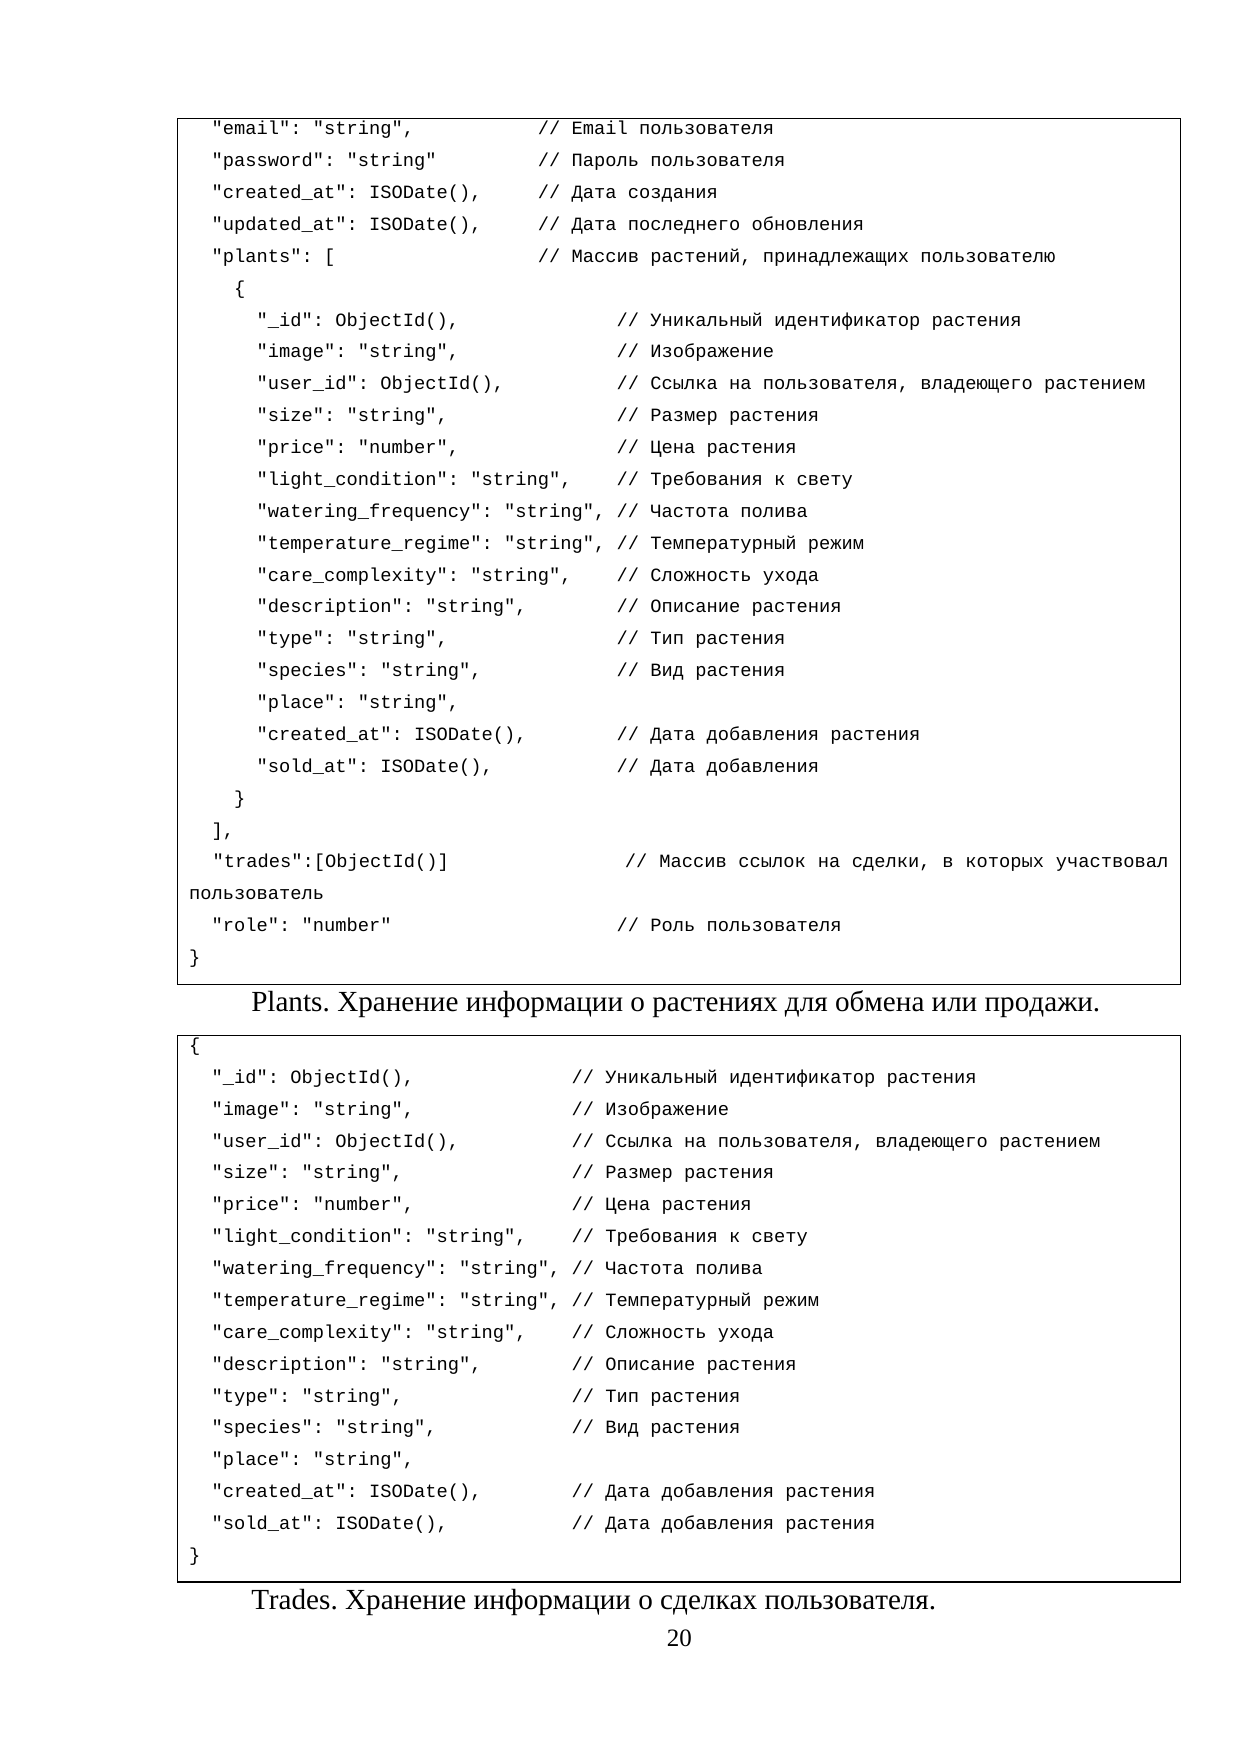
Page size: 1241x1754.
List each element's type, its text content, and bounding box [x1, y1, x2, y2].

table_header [178, 119, 1180, 983]
text Trades. Хранение информации о сделках пользователя. [177, 1583, 1181, 1616]
text Plants. Хранение информации о растениях для обмена или продажи. [177, 985, 1181, 1018]
table_header { "_id": ObjectId(), // Уникальный идентификатор растения "image": "string", // Изображение "user_id": ObjectId(), // Ссылка на пользователя, владеющего растением "size": "string", // Размер растения "price": "number", // Цена растения "light_condition": "string", // Требования к свету "watering_frequency": "string", // Частота полива "temperature_regime": "string", // Температурный режим "care_complexity": "string", // Сложность ухода "description": "string", // Описание растения "type": "string", // Тип растения "species": "string", // Вид растения "place": "string", "created_at": ISODate(), // Дата добавления растения "sold_at": ISODate(), // Дата добавления растения } [178, 1036, 1180, 1581]
